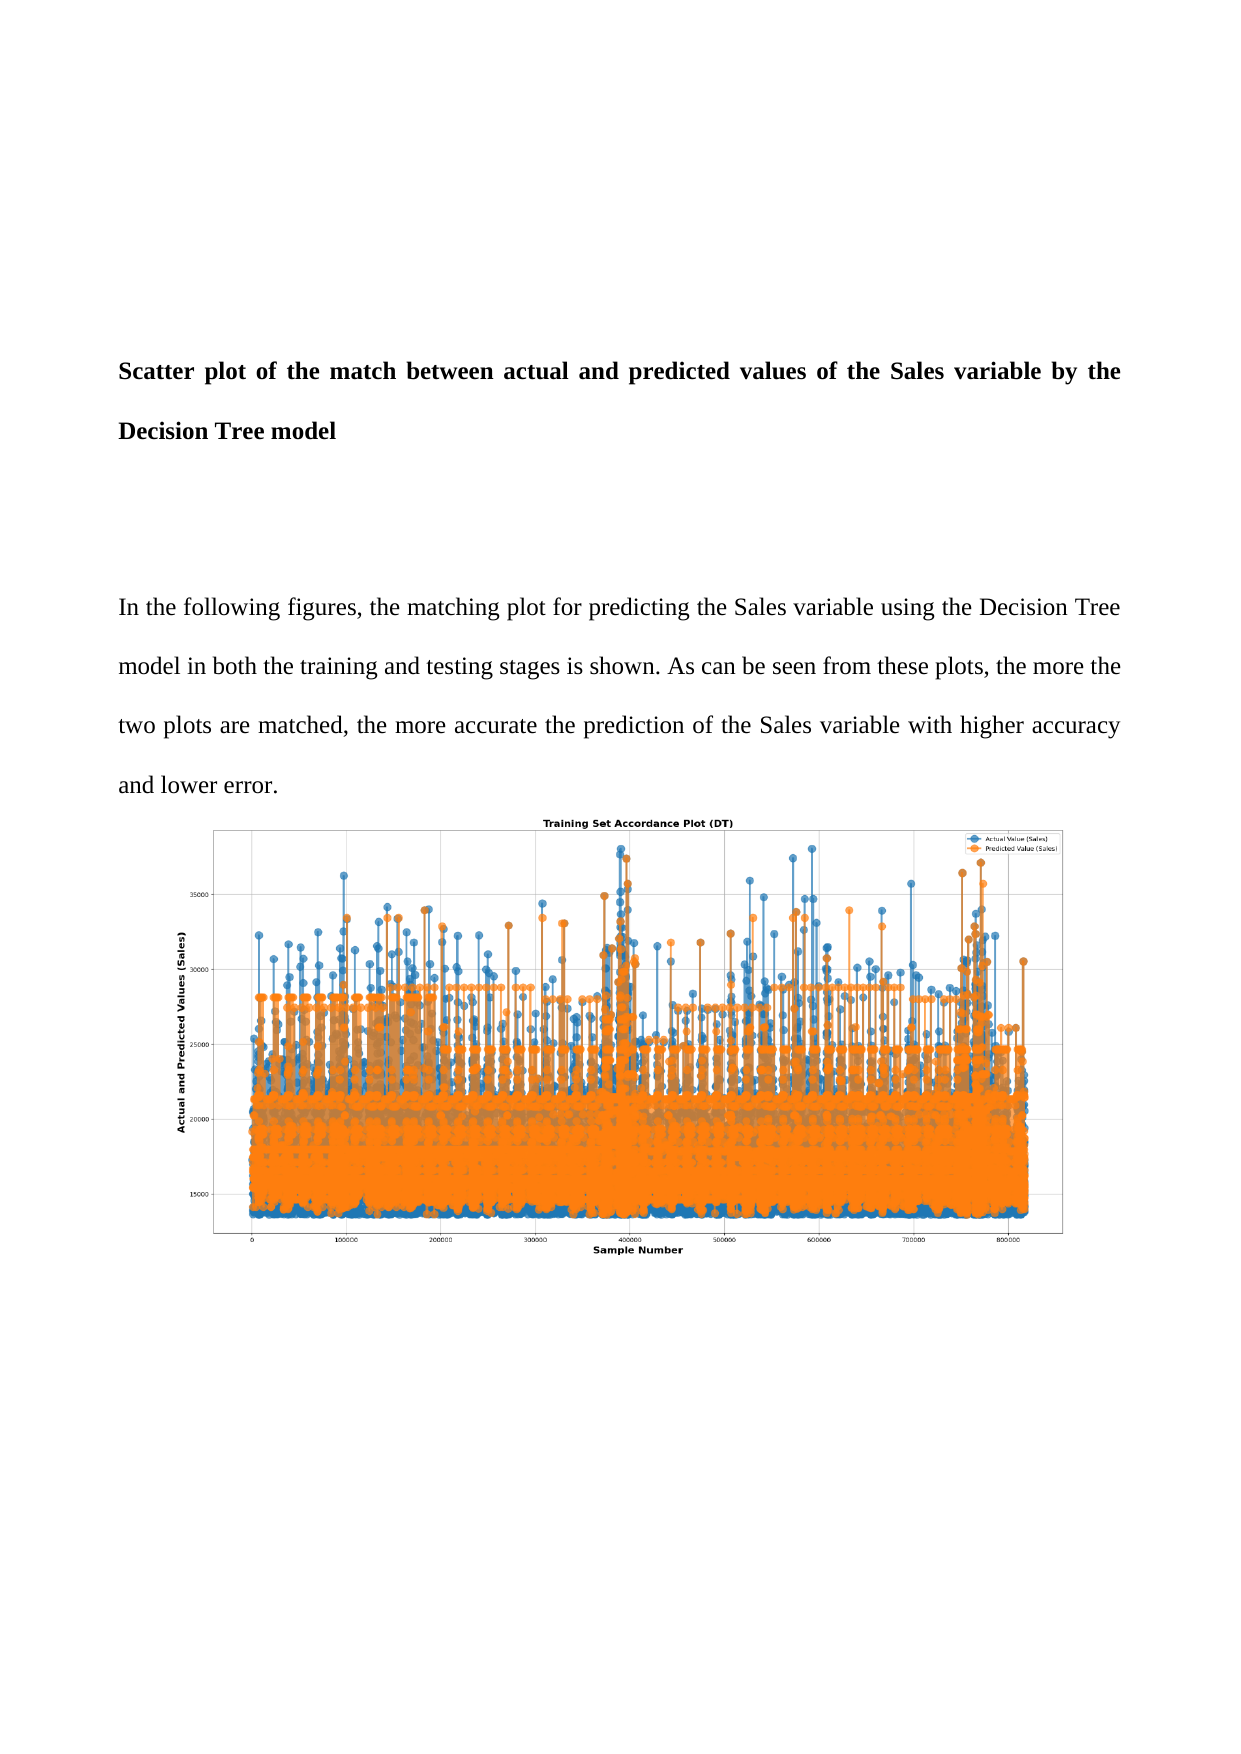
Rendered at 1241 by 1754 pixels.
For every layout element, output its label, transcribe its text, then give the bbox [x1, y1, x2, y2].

text In the following figures, the matching plot for predicting the Sales variable using the Decision Tree model in both the training and testing stages is shown. As can be seen from these plots, the more the two plots are matched, the more accurate the prediction of the Sales variable with higher accuracy and lower error. [118, 561, 1122, 798]
table_header [150, 815, 1090, 1273]
picture [173, 815, 1067, 1259]
text Scatter plot of the match between actual and predicted values of the Sales variable by the Decision Tree model [118, 326, 1122, 444]
